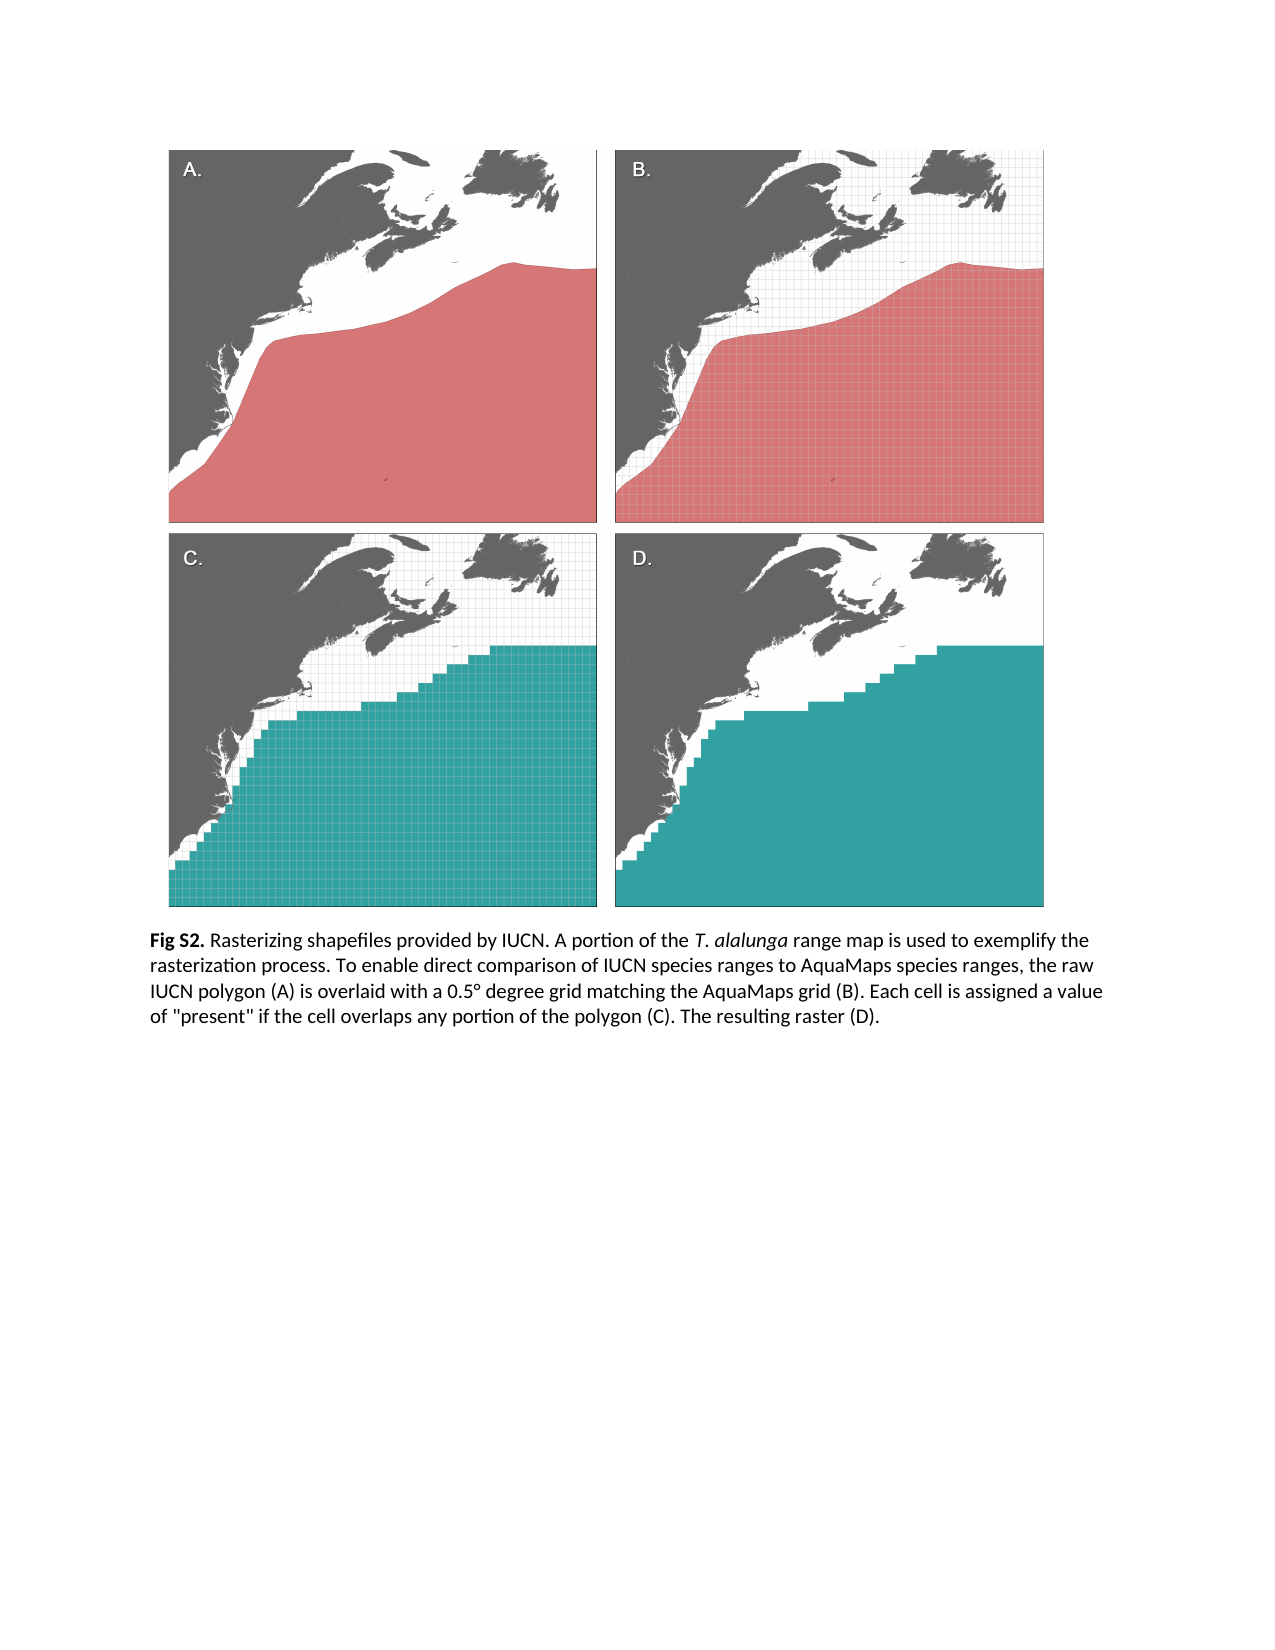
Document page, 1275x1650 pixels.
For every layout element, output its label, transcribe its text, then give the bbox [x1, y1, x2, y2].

picture [168, 150, 1044, 907]
text Fig S2. Rasterizing shapefiles provided by IUCN. A portion of the T. alalunga range map is used to exemplify the rasterization process. To enable direct comparison of IUCN species ranges to AquaMaps species ranges, the raw IUCN polygon (A) is overlaid with a 0.5° degree grid matching the AquaMaps grid (B). Each cell is assigned a value of "present" if the cell overlaps any portion of the polygon (C). The resulting raster (D). [150, 927, 1125, 1029]
